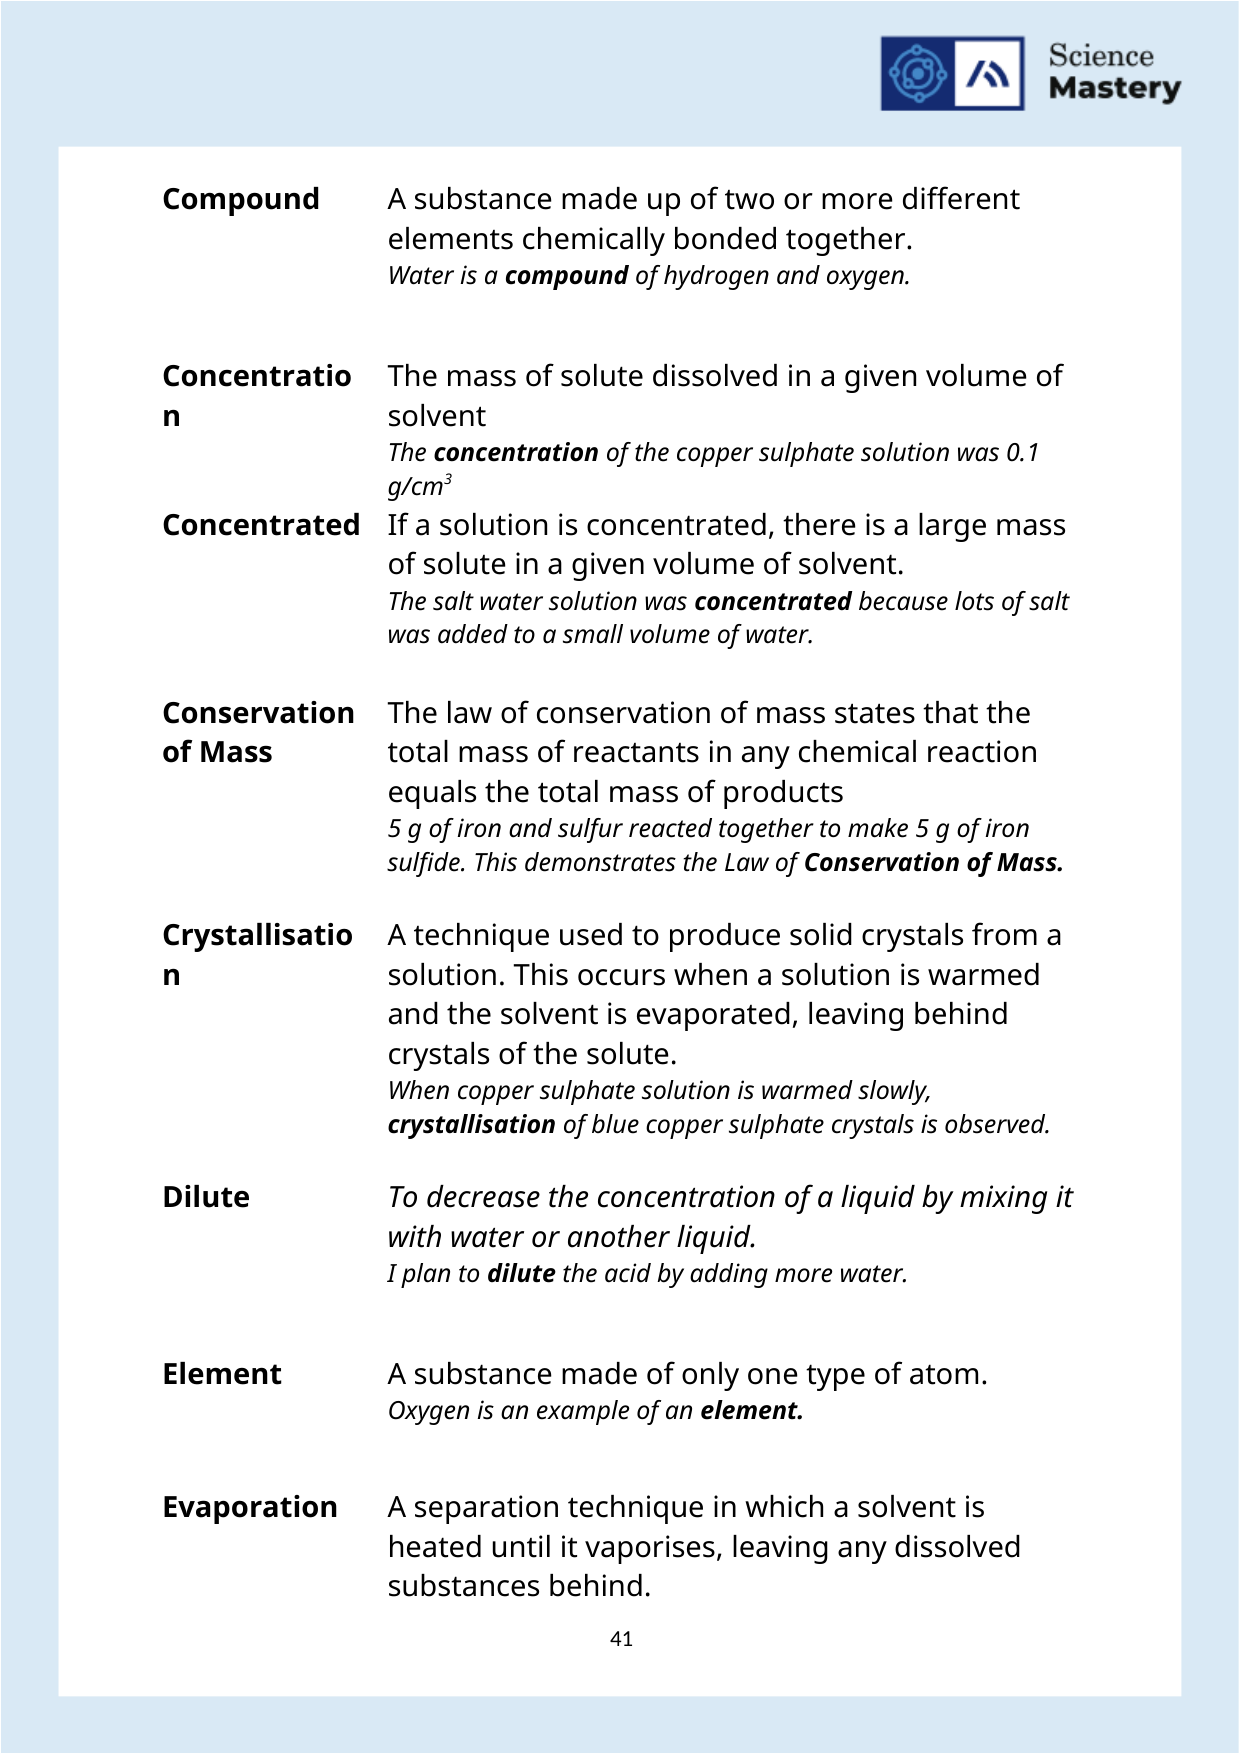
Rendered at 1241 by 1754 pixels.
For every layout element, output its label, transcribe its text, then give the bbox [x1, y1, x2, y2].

table_cell The mass of solute dissolved in a given volume of solvent The concentration of the copper sulphate solution was 0.1 g/cm3 [377, 355, 1092, 503]
table_cell Compound [151, 178, 376, 354]
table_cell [377, 1486, 1092, 1618]
table_cell A substance made of only one type of atom. Oxygen is an example of an element. [377, 1353, 1092, 1485]
table_cell Concentrated [151, 504, 376, 691]
table_cell Crystallisation [151, 914, 376, 1175]
table_cell Dilute [151, 1176, 376, 1352]
table_cell A technique used to produce solid crystals from a solution. This occurs when a solution is warmed and the solvent is evaporated, leaving behind crystals of the solute. When copper sulphate solution is warmed slowly, crystallisation of blue copper sulphate crystals is observed. [377, 914, 1092, 1175]
table_cell The law of conservation of mass states that the total mass of reactants in any chemical reaction equals the total mass of products 5 g of iron and sulfur reacted together to make 5 g of iron sulfide. This demonstrates the Law of Conservation of Mass. [377, 692, 1092, 913]
table_cell Evaporation [151, 1486, 376, 1618]
table_cell A substance made up of two or more different elements chemically bonded together. Water is a compound of hydrogen and oxygen. [377, 178, 1092, 354]
table_cell Concentration [151, 355, 376, 503]
table_cell To decrease the concentration of a liquid by mixing it with water or another liquid. I plan to dilute the acid by adding more water. [377, 1176, 1092, 1352]
table_cell If a solution is concentrated, there is a large mass of solute in a given volume of solvent. The salt water solution was concentrated because lots of salt was added to a small volume of water. [377, 504, 1092, 691]
table_cell Conservation of Mass [151, 692, 376, 913]
table_cell Element [151, 1353, 376, 1485]
